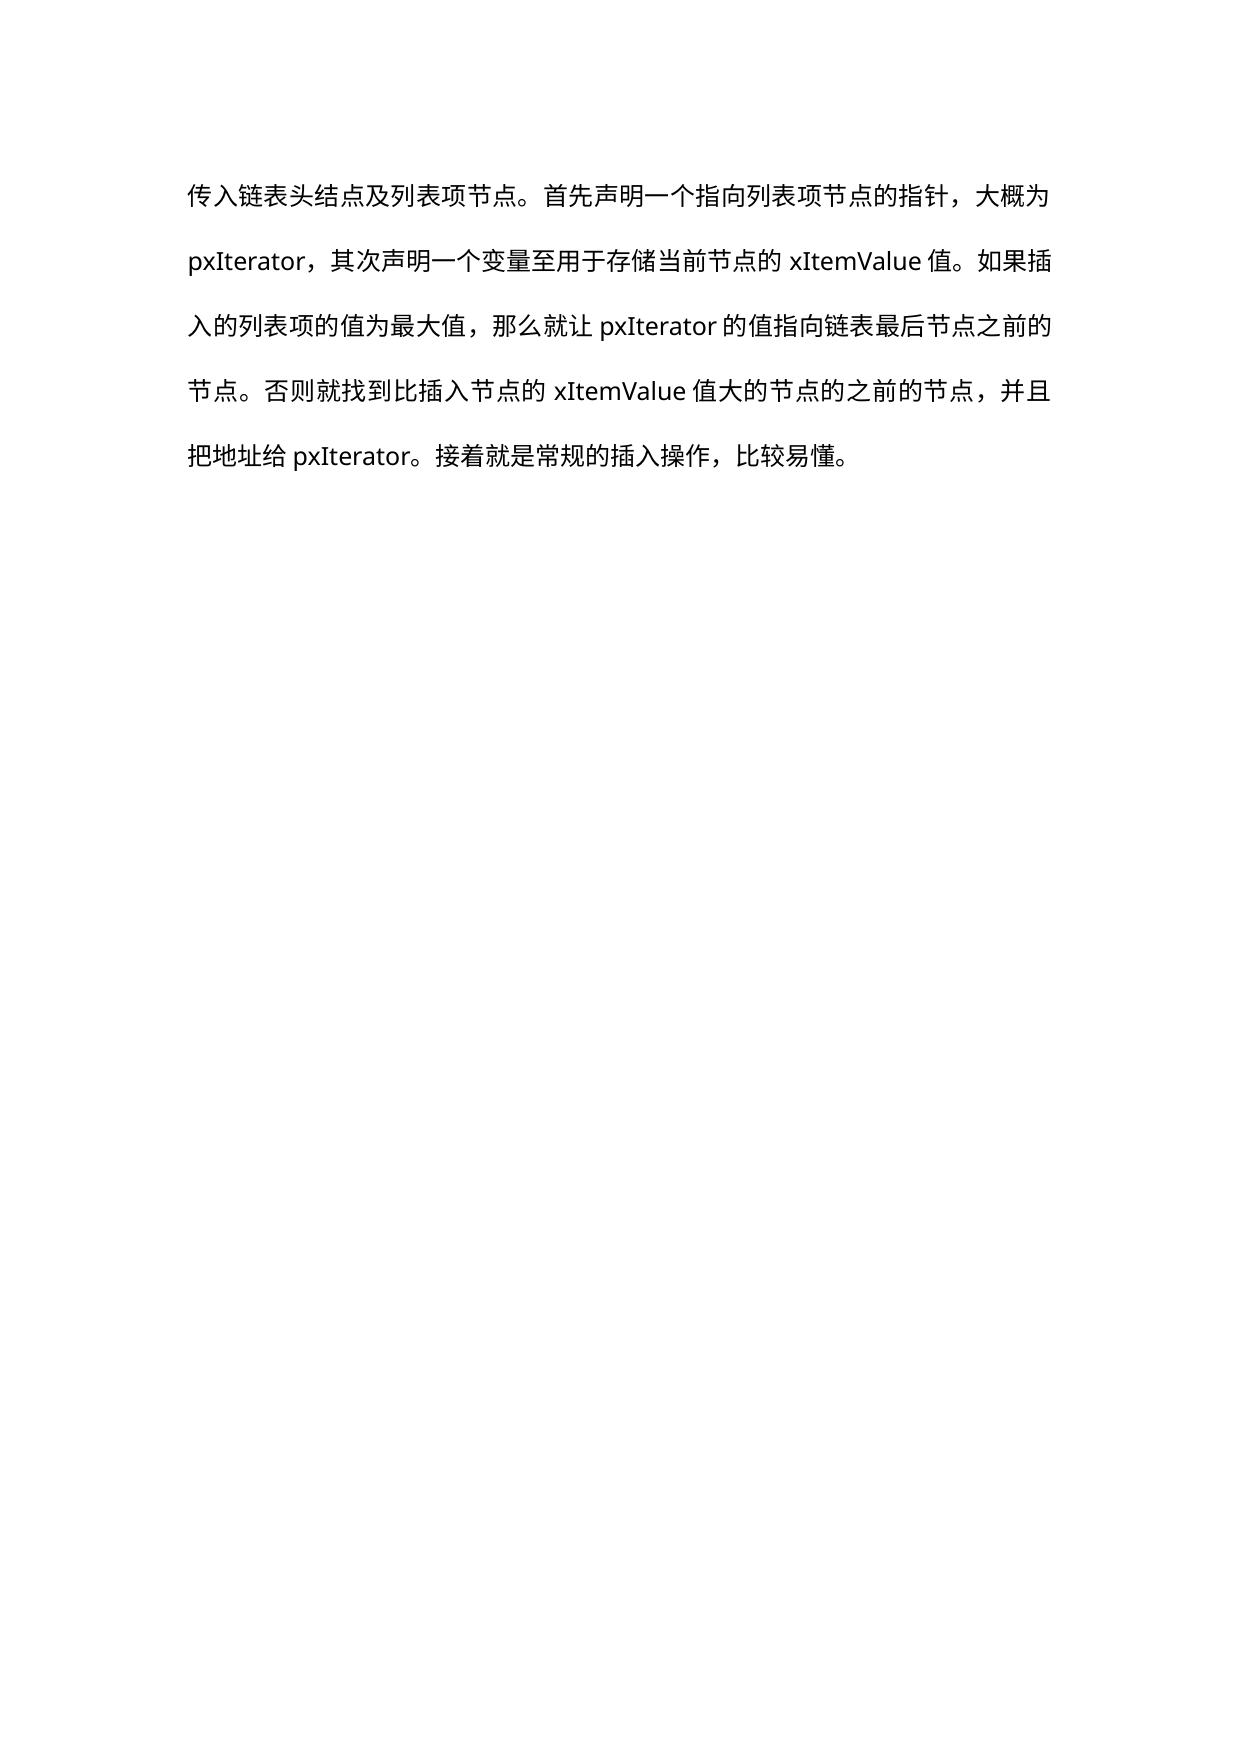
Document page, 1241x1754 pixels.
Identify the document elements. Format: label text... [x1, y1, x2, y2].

list 传入链表头结点及列表项节点。首先声明一个指向列表项节点的指针，大概为pxIterator，其次声明一个变量至用于存储当前节点的xItemValue值。如果插入的列表项的值为最大值，那么就让pxIterator的值指向链表最后节点之前的节点。否则就找到比插入节点的xItemValue值大的节点的之前的节点，并且把地址给pxIterator。接着就是常规的插入操作，比较易懂。 [187, 162, 1053, 487]
